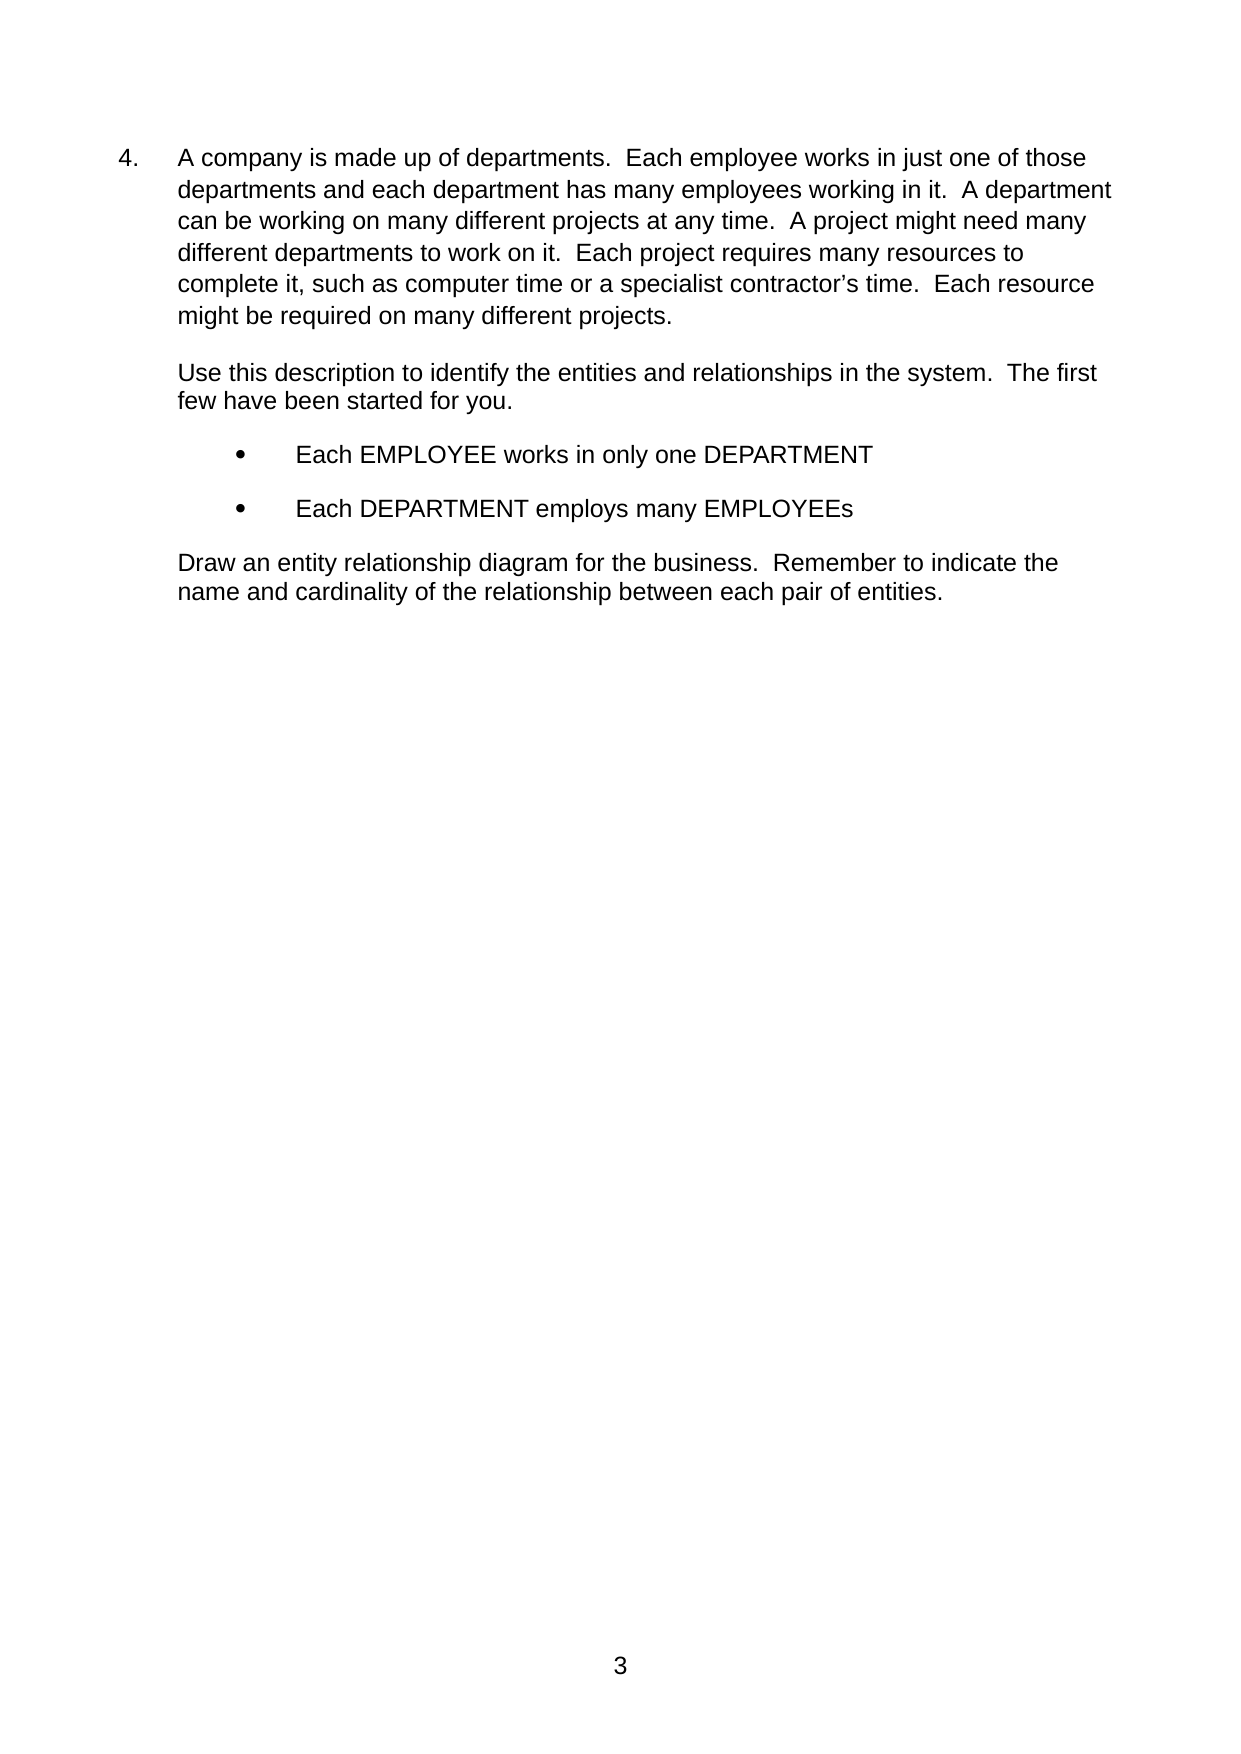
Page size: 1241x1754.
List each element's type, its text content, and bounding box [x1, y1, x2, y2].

text Use this description to identify the entities and relationships in the system. The first few have been started for you. [177, 357, 1122, 415]
list Each DEPARTMENT employs many EMPLOYEEs [236, 494, 1122, 523]
list A company is made up of departments. Each employee works in just one of those departments and each department has many employees working in it. A department can be working on many different projects at any time. A project might need many different departments to work on it. Each project requires many resources to complete it, such as computer time or a specialist contractor’s time. Each resource might be required on many different projects. [118, 143, 1122, 330]
text Draw an entity relationship diagram for the business. Remember to indicate the name and cardinality of the relationship between each pair of entities. [177, 548, 1122, 605]
list Each EMPLOYEE works in only one DEPARTMENT [236, 440, 1122, 469]
